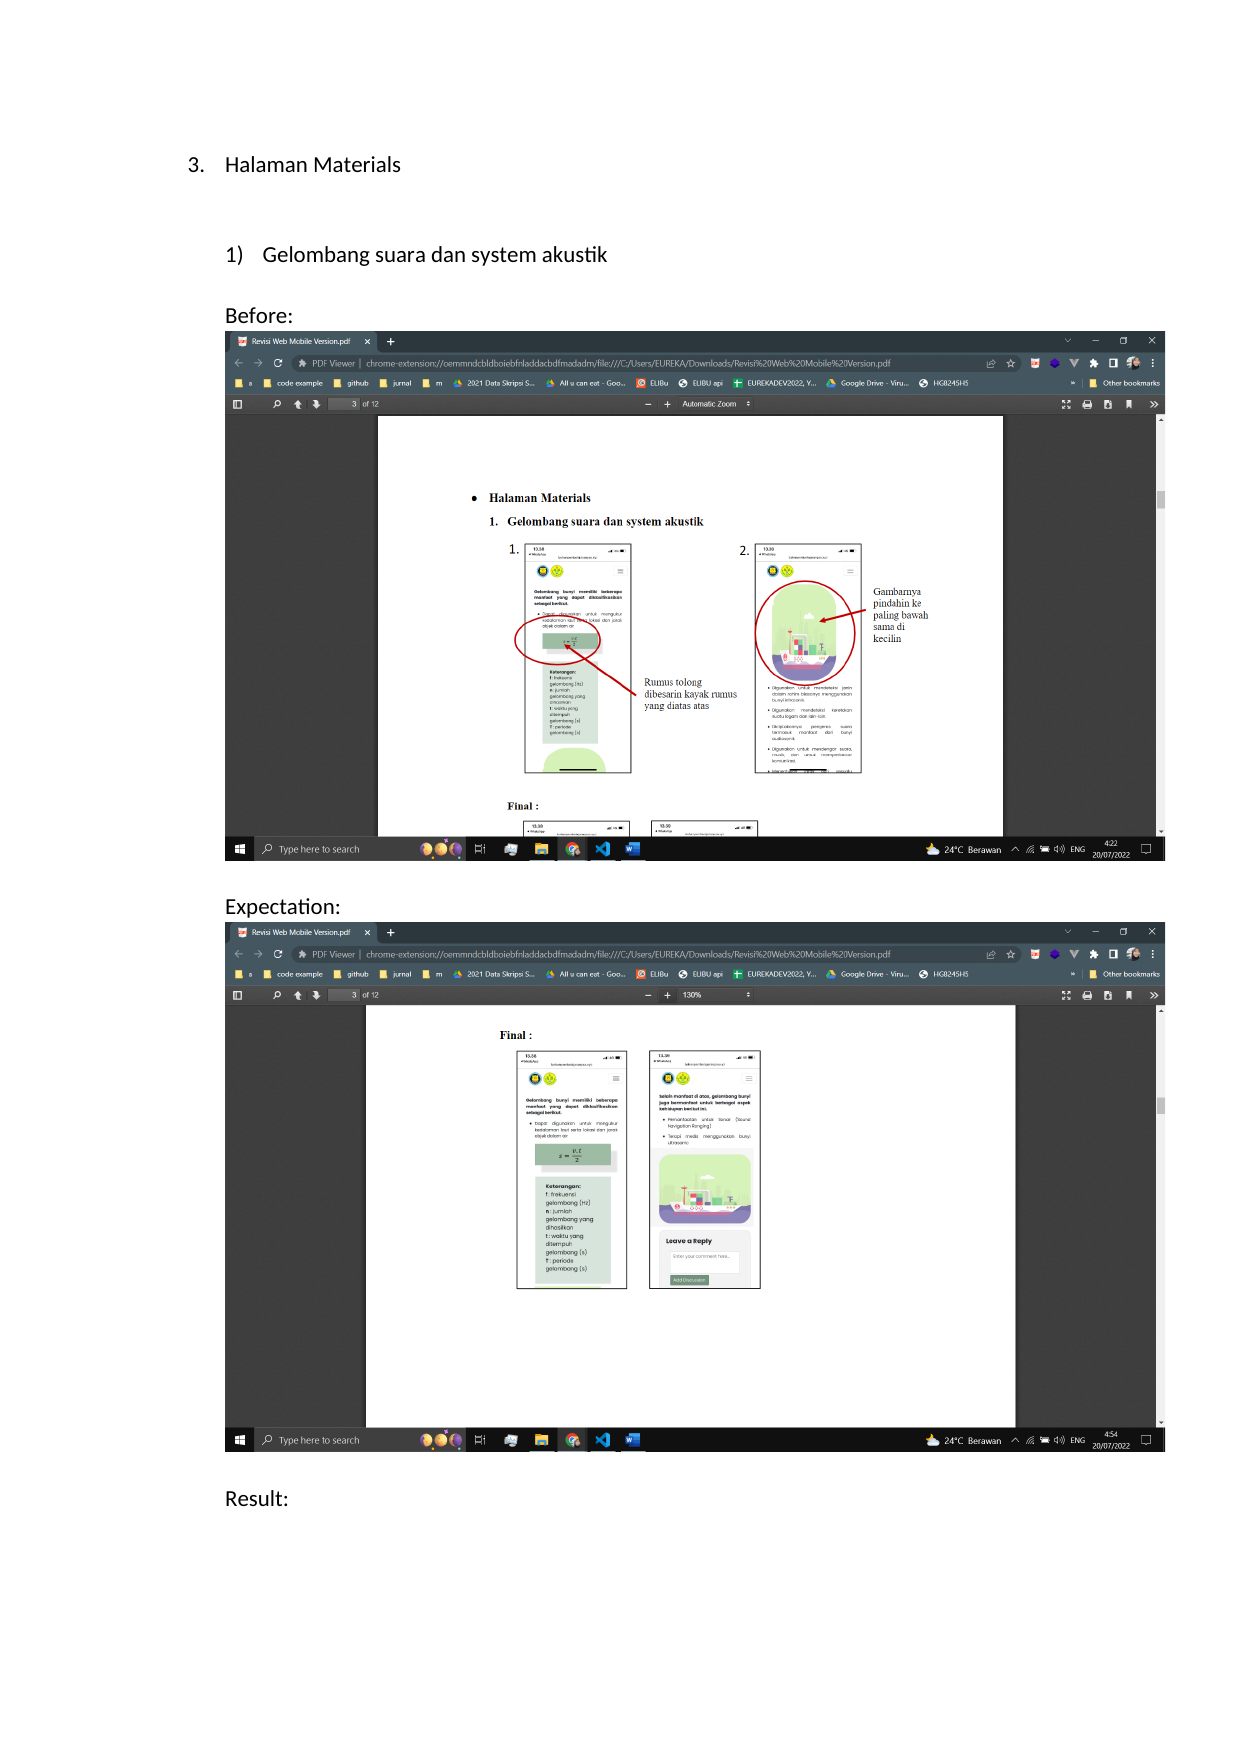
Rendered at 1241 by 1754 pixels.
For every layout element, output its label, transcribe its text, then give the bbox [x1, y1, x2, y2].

list Gelombang suara dan system akustik [225, 241, 1090, 269]
list Expectation: [225, 892, 1090, 921]
list Before: [225, 301, 1090, 329]
picture [225, 331, 1166, 861]
list Halaman Materials [187, 150, 1090, 178]
list Result: [225, 1484, 1090, 1512]
picture [225, 922, 1166, 1452]
